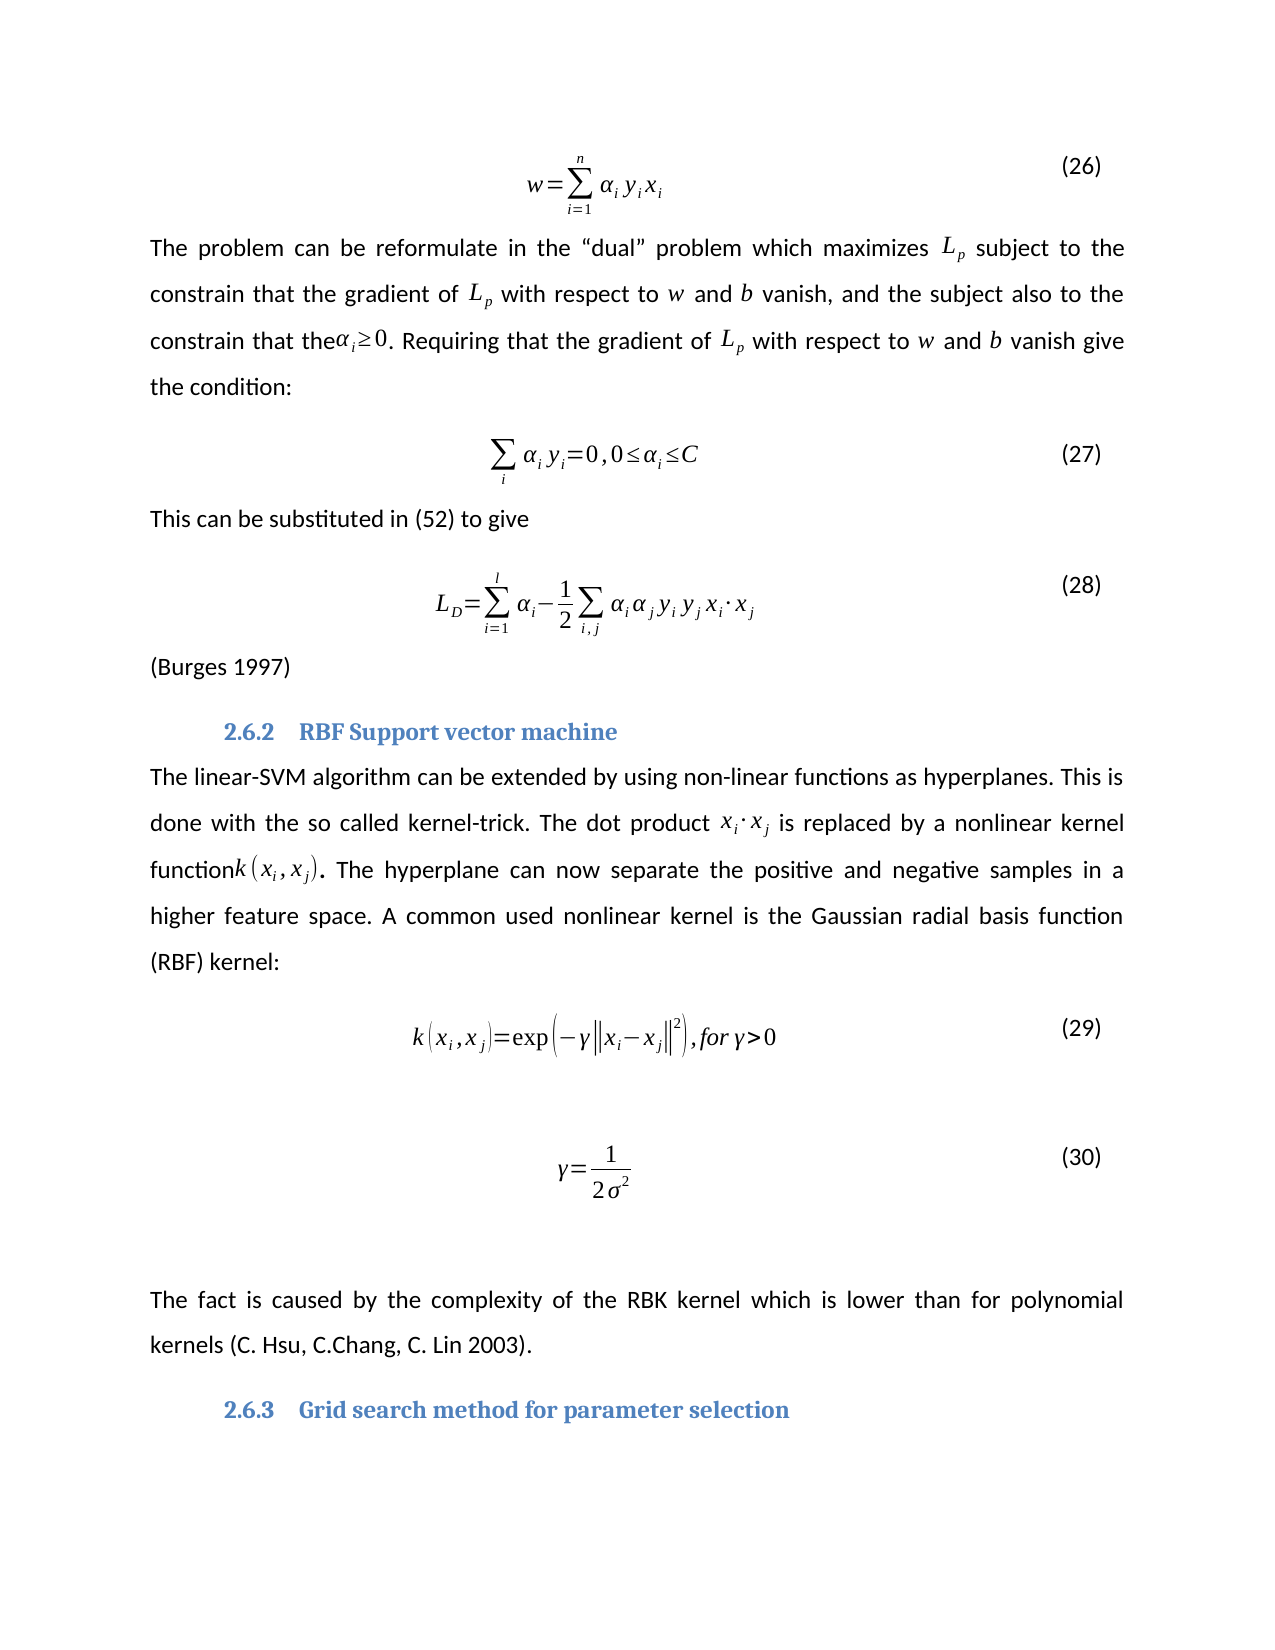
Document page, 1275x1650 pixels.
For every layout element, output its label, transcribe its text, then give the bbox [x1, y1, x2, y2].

table_header [139, 570, 1050, 651]
text The linear-SVM algorithm can be extended by using non-linear functions as hyperplanes. This is done with the so called kernel-trick. The dot product is replaced by a nonlinear kernel function. The hyperplane can now separate the positive and negative samples in a higher feature space. A common used nonlinear kernel is the Gaussian radial basis function (RBF) kernel: [150, 761, 1125, 976]
table_header [139, 1141, 1050, 1217]
table_header [139, 438, 1050, 503]
text The fact is caused by the complexity of the RBK kernel which is lower than for polynomial kernels . [150, 1284, 1125, 1360]
text This can be substituted in (52) to give [150, 503, 1125, 533]
text The problem can be reformulate in the “dual” problem which maximizes subject to the constrain that the gradient of with respect to and vanish, and the subject also to the constrain that the. Requiring that the gradient of with respect to and vanish give the condition: [150, 232, 1125, 402]
table_header [139, 150, 1050, 232]
subtitle Grid search method for parameter selection [224, 1396, 1125, 1425]
subtitle RBF Support vector machine [224, 718, 1125, 746]
table_header [139, 1013, 1050, 1074]
